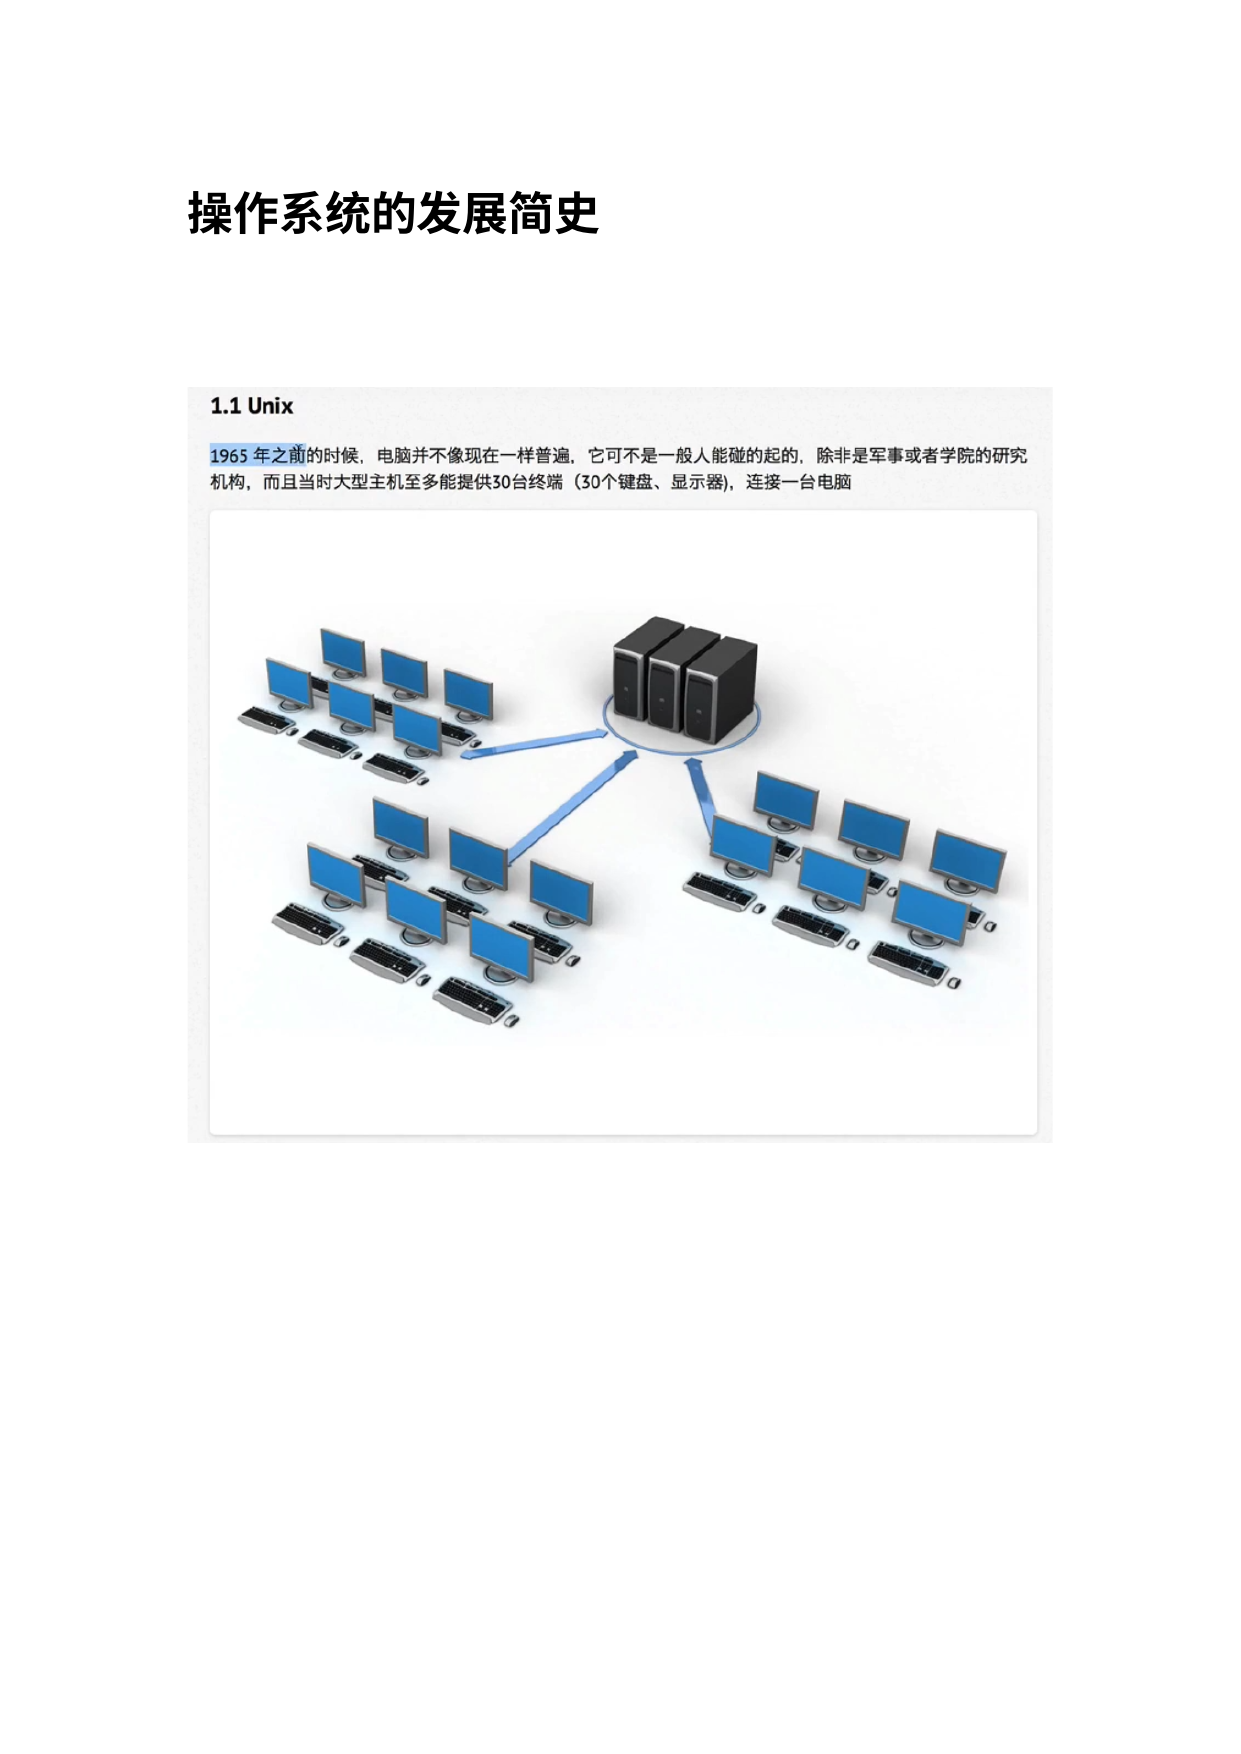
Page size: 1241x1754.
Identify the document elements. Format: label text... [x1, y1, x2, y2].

subtitle 操作系统的发展简史 [187, 162, 1053, 259]
picture [187, 387, 1053, 1143]
